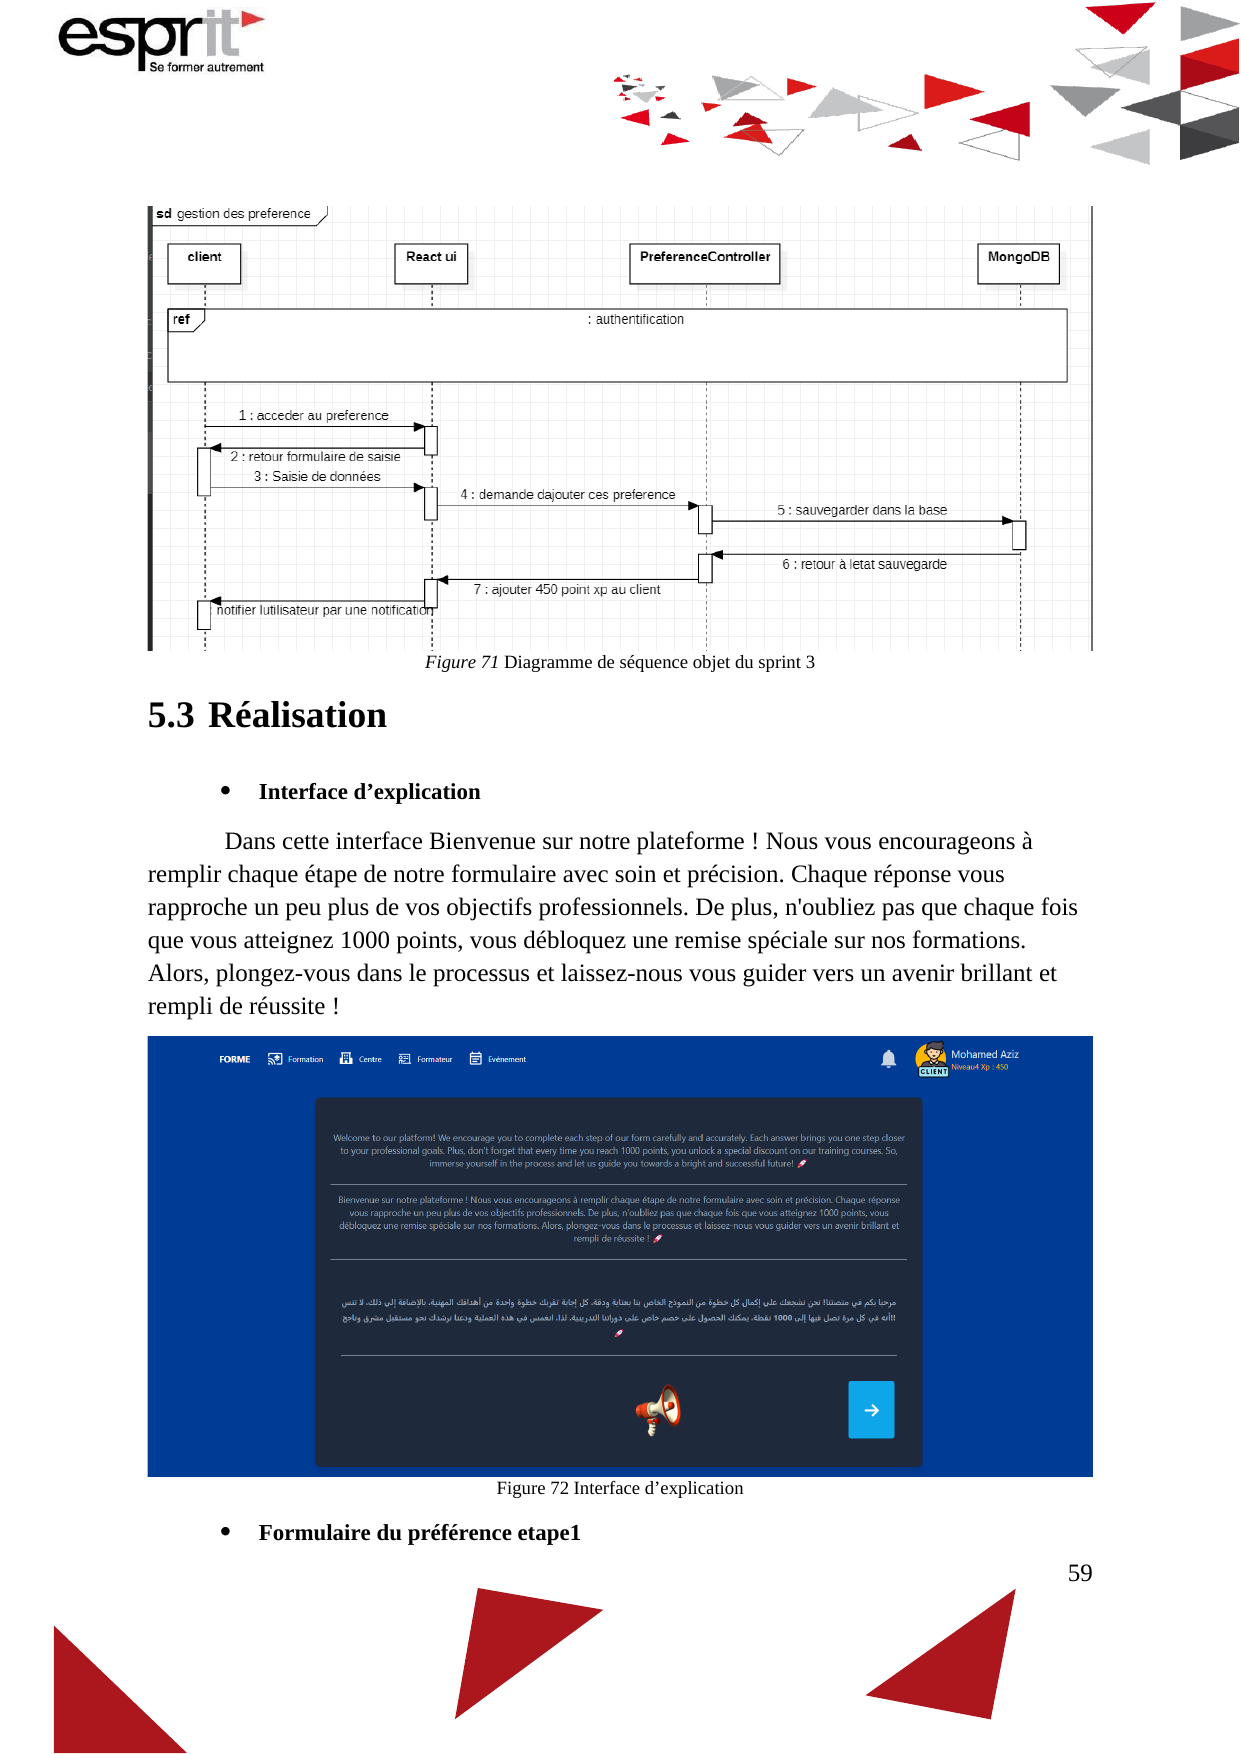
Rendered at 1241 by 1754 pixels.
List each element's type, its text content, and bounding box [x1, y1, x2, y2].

text Figure 71 Diagramme de séquence objet du sprint 3 [148, 651, 1093, 672]
list Formulaire du préférence etape1 [221, 1519, 1093, 1546]
text Dans cette interface Bienvenue sur notre plateforme ! Nous vous encourageons à remplir chaque étape de notre formulaire avec soin et précision. Chaque réponse vous rapproche un peu plus de vos objectifs professionnels. De plus, n'oubliez pas que chaque fois que vous atteignez 1000 points, vous débloquez une remise spéciale sur nos formations. Alors, plongez-vous dans le processus et laissez-nous vous guider vers un avenir brillant et rempli de réussite ! [148, 826, 1093, 1020]
picture [613, 0, 1241, 167]
picture [147, 206, 1093, 651]
subtitle Réalisation [148, 693, 1093, 736]
picture [54, 7, 269, 75]
picture [147, 1036, 1093, 1477]
text Figure 72 Interface d’explication [148, 1477, 1093, 1498]
list Interface d’explication [221, 778, 1093, 805]
